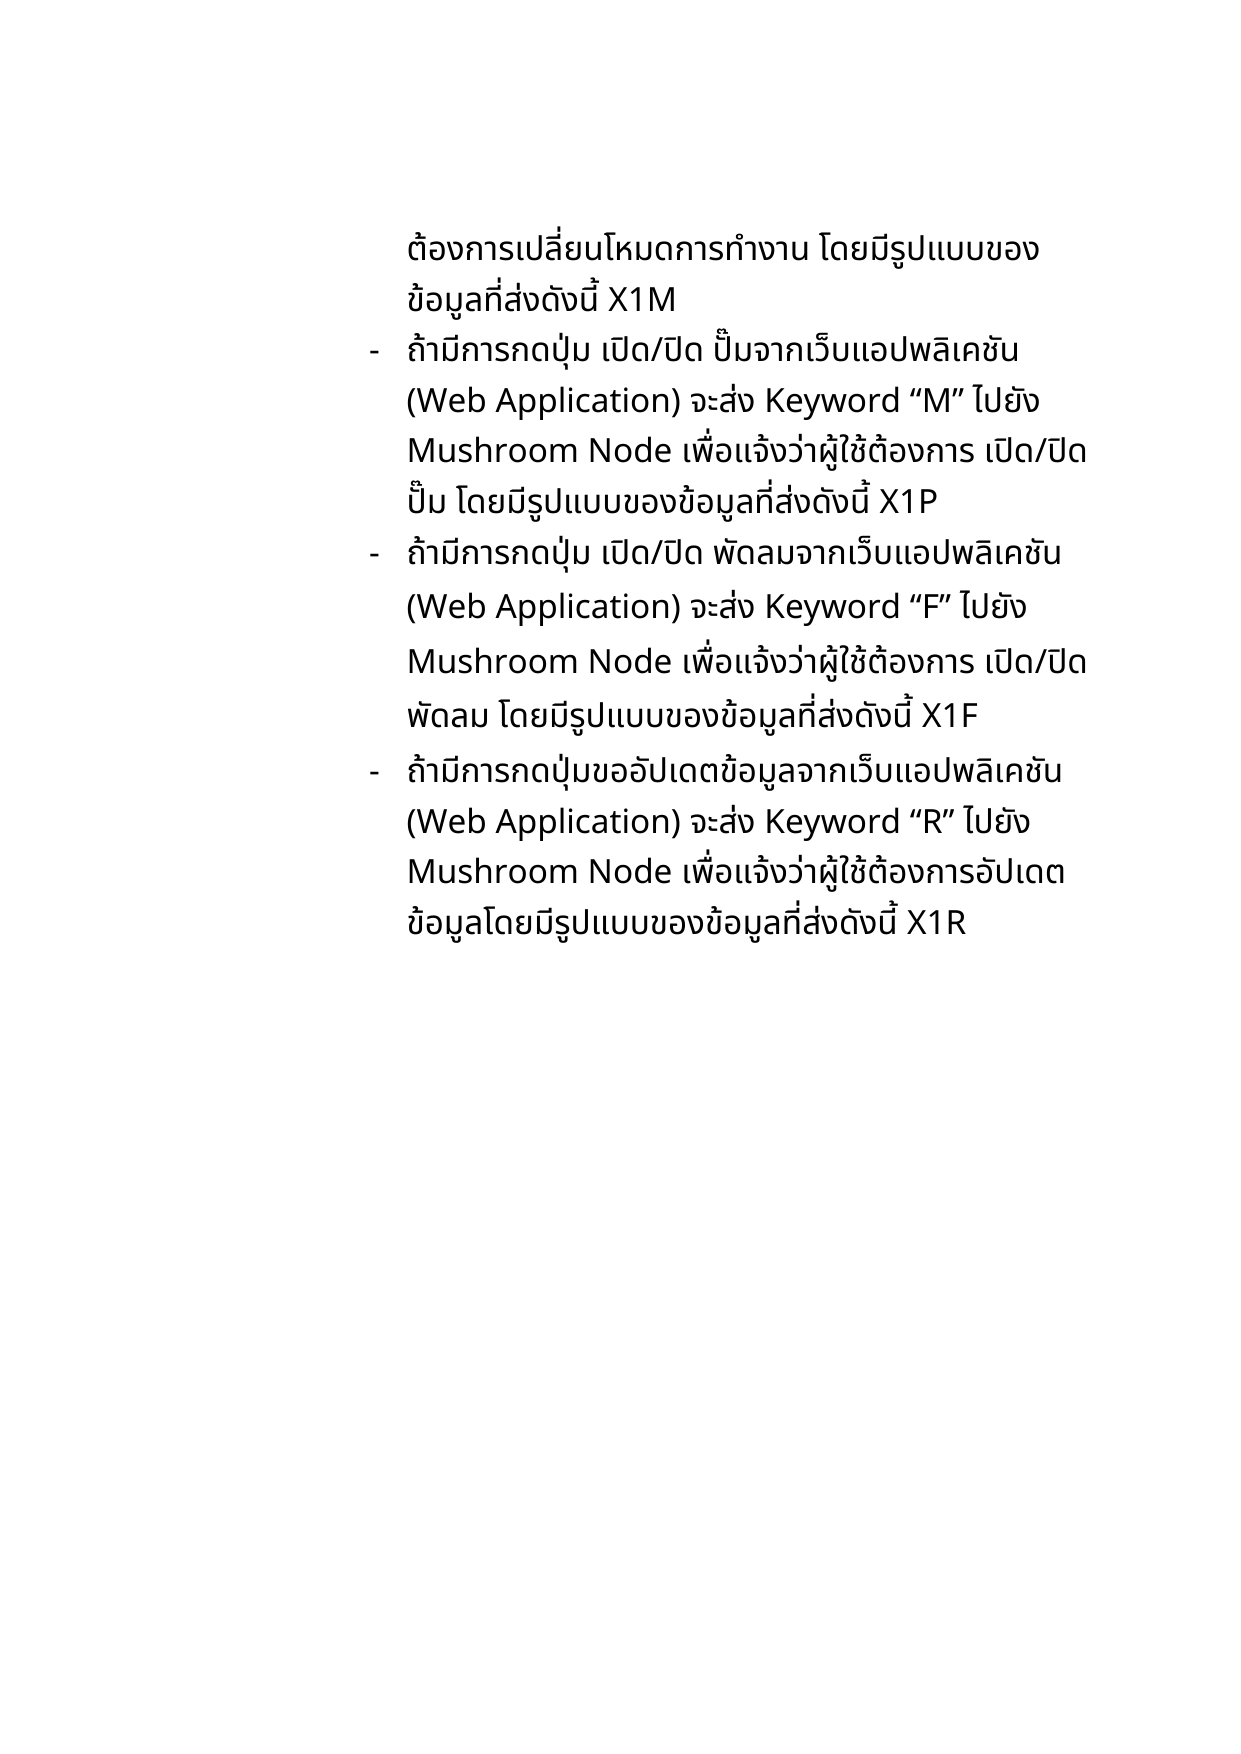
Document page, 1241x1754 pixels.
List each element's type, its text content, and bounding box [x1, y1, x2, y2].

list ถ้ามีการกดปุ่มขออัปเดตข้อมูลจากเว็บแอปพลิเคชัน (Web Application) จะส่ง Keyword “R” ไปยัง Mushroom Node เพื่อแจ้งว่าผู้ใช้ต้องการอัปเดตข้อมูลโดยมีรูปแบบของข้อมูลที่ส่งดังนี้ X1R [369, 747, 1090, 949]
list ถ้ามีการกดปุ่ม เปิด/ปิด ปั๊มจากเว็บแอปพลิเคชัน (Web Application) จะส่ง Keyword “M” ไปยัง Mushroom Node เพื่อแจ้งว่าผู้ใช้ต้องการ เปิด/ปิด ปั๊ม โดยมีรูปแบบของข้อมูลที่ส่งดังนี้ X1P [369, 326, 1090, 528]
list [369, 225, 1090, 326]
list ถ้ามีการกดปุ่ม เปิด/ปิด พัดลมจากเว็บแอปพลิเคชัน (Web Application) จะส่ง Keyword “F” ไปยัง Mushroom Node เพื่อแจ้งว่าผู้ใช้ต้องการ เปิด/ปิด พัดลม โดยมีรูปแบบของข้อมูลที่ส่งดังนี้ X1F [369, 528, 1090, 743]
